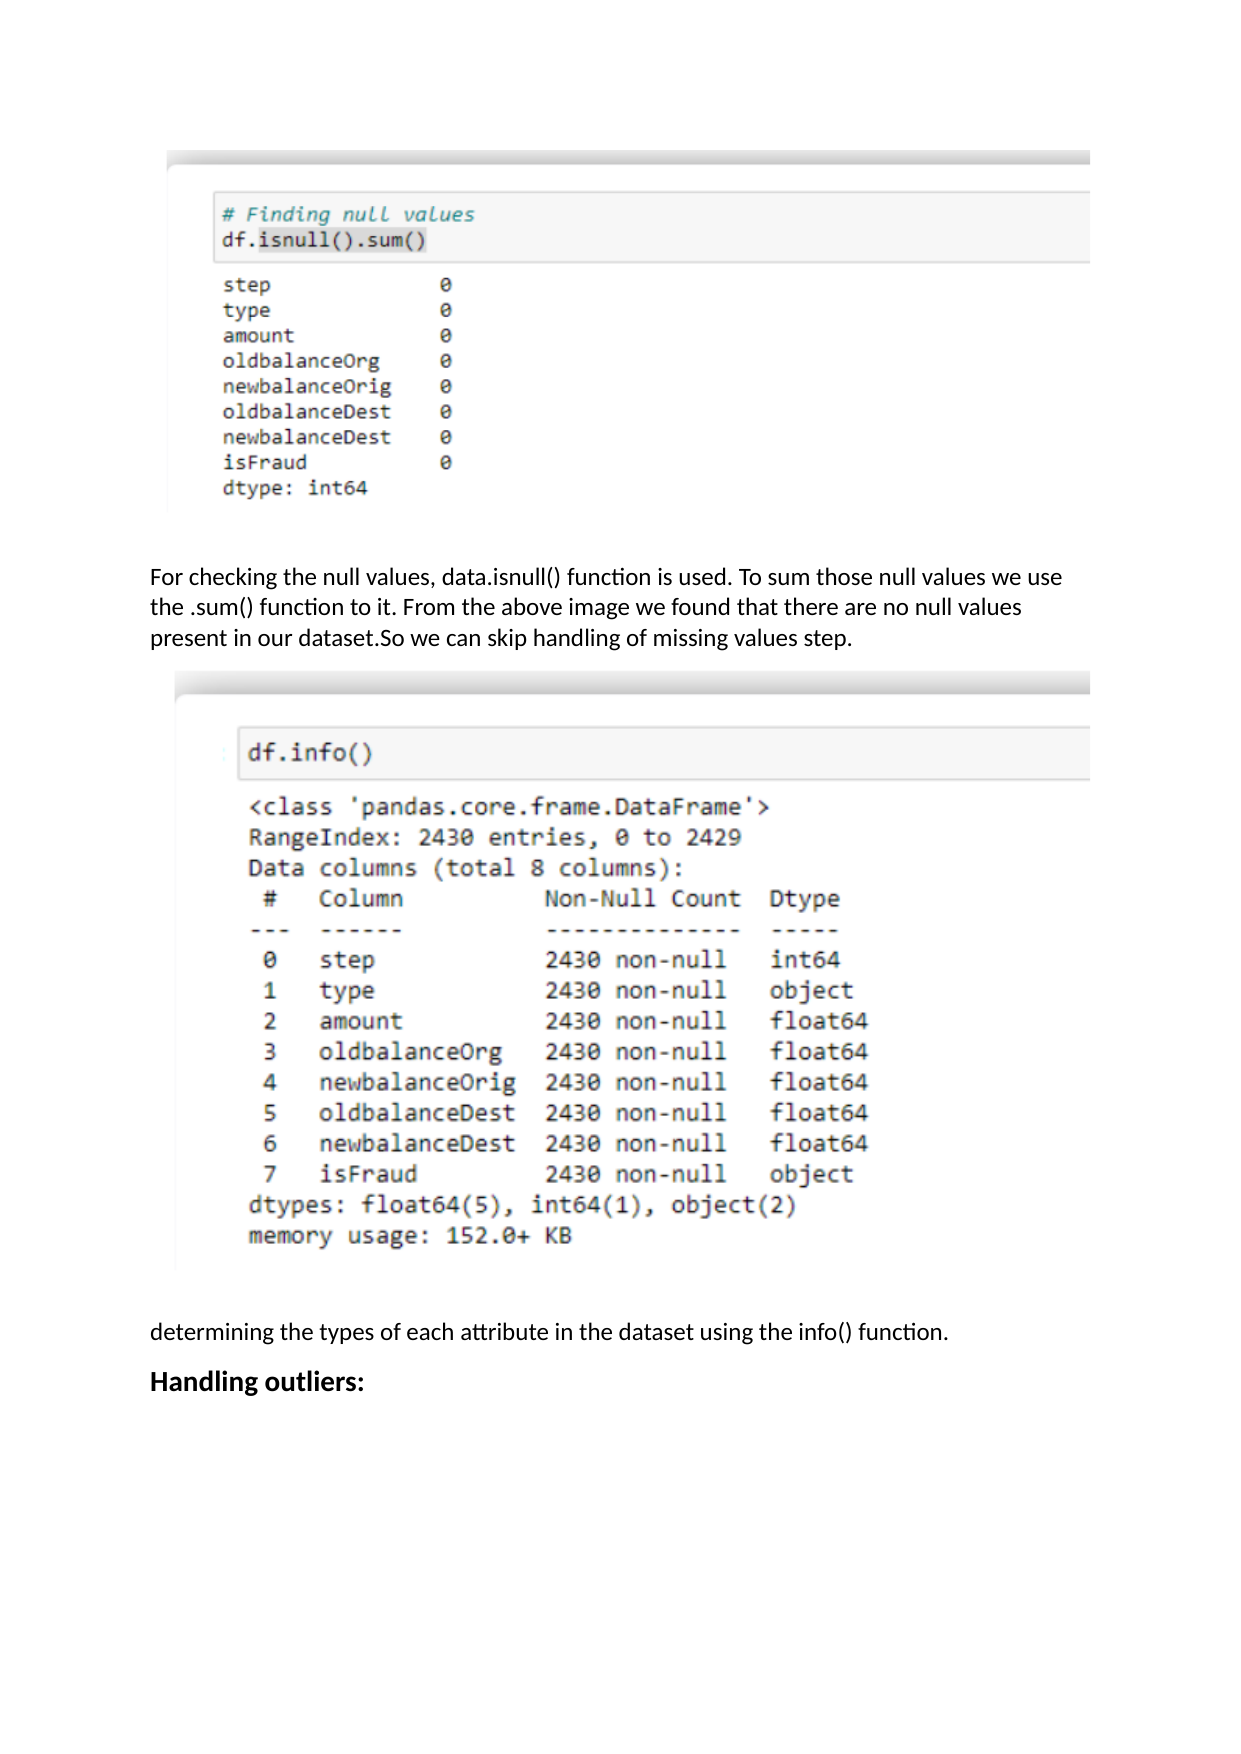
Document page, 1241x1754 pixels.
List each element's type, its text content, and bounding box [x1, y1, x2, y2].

text determining the types of each attribute in the dataset using the info() function. [150, 1316, 1090, 1346]
text Handling outliers: [150, 1363, 1090, 1398]
text For checking the null values, data.isnull() function is used. To sum those null values we use the .sum() function to it. From the above image we found that there are no null values present in our dataset.So we can skip handling of missing values step. [150, 561, 1090, 652]
picture [150, 150, 1091, 545]
picture [150, 668, 1091, 1300]
